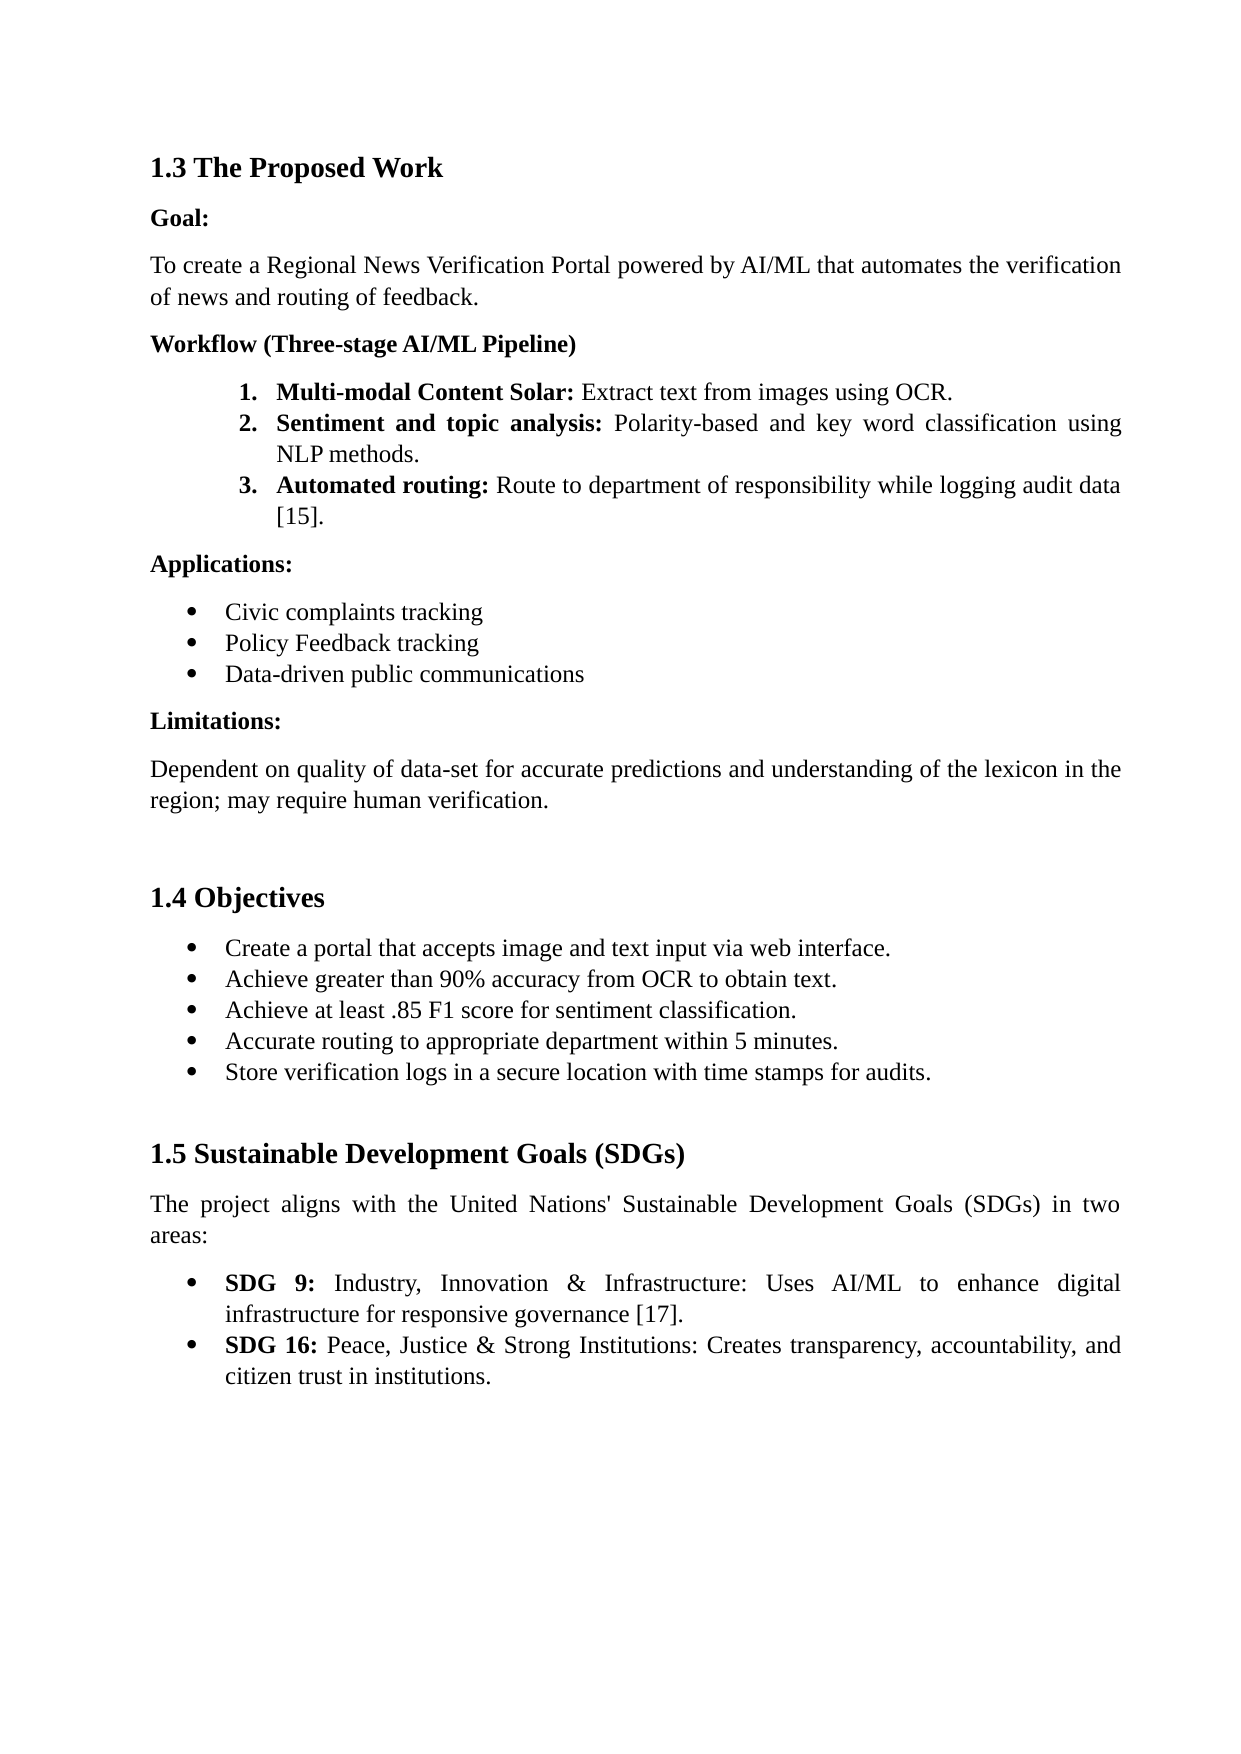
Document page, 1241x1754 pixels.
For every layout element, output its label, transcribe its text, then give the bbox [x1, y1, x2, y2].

list SDG 16: Peace, Justice & Strong Institutions: Creates transparency, accountability, and citizen trust in institutions. [187, 1330, 1122, 1390]
text 1.5 Sustainable Development Goals (SDGs) [150, 1136, 1122, 1170]
list Create a portal that accepts image and text input via web interface. [187, 933, 1122, 962]
list Accurate routing to appropriate department within 5 minutes. [187, 1026, 1122, 1055]
list Achieve greater than 90% accuracy from OCR to obtain text. [187, 964, 1122, 993]
text Applications: [150, 549, 1122, 578]
list Multi-modal Content Solar: Extract text from images using OCR. [239, 377, 1122, 406]
list SDG 9: Industry, Innovation & Infrastructure: Uses AI/ML to enhance digital infrastructure for responsive governance [17]. [187, 1268, 1122, 1328]
list Sentiment and topic analysis: Polarity-based and key word classification using NLP methods. [239, 408, 1122, 468]
list Achieve at least .85 F1 score for sentiment classification. [187, 995, 1122, 1024]
text The project aligns with the United Nations' Sustainable Development Goals (SDGs) in two areas: [150, 1189, 1122, 1249]
text Dependent on quality of data-set for accurate predictions and understanding of the lexicon in the region; may require human verification. [150, 754, 1122, 814]
text Limitations: [150, 706, 1122, 735]
list Civic complaints tracking [187, 597, 1122, 625]
text 1.4 Objectives [150, 881, 1122, 914]
text 1.3 The Proposed Work [150, 150, 1122, 183]
list Policy Feedback tracking [187, 628, 1122, 656]
text Workflow (Three-stage AI/ML Pipeline) [150, 329, 1122, 358]
text To create a Regional News Verification Portal powered by AI/ML that automates the verification of news and routing of feedback. [150, 251, 1122, 310]
list Store verification logs in a secure location with time stamps for audits. [187, 1057, 1122, 1086]
text Goal: [150, 203, 1122, 232]
list Automated routing: Route to department of responsibility while logging audit data [15]. [239, 470, 1122, 530]
list Data-driven public communications [187, 659, 1122, 687]
